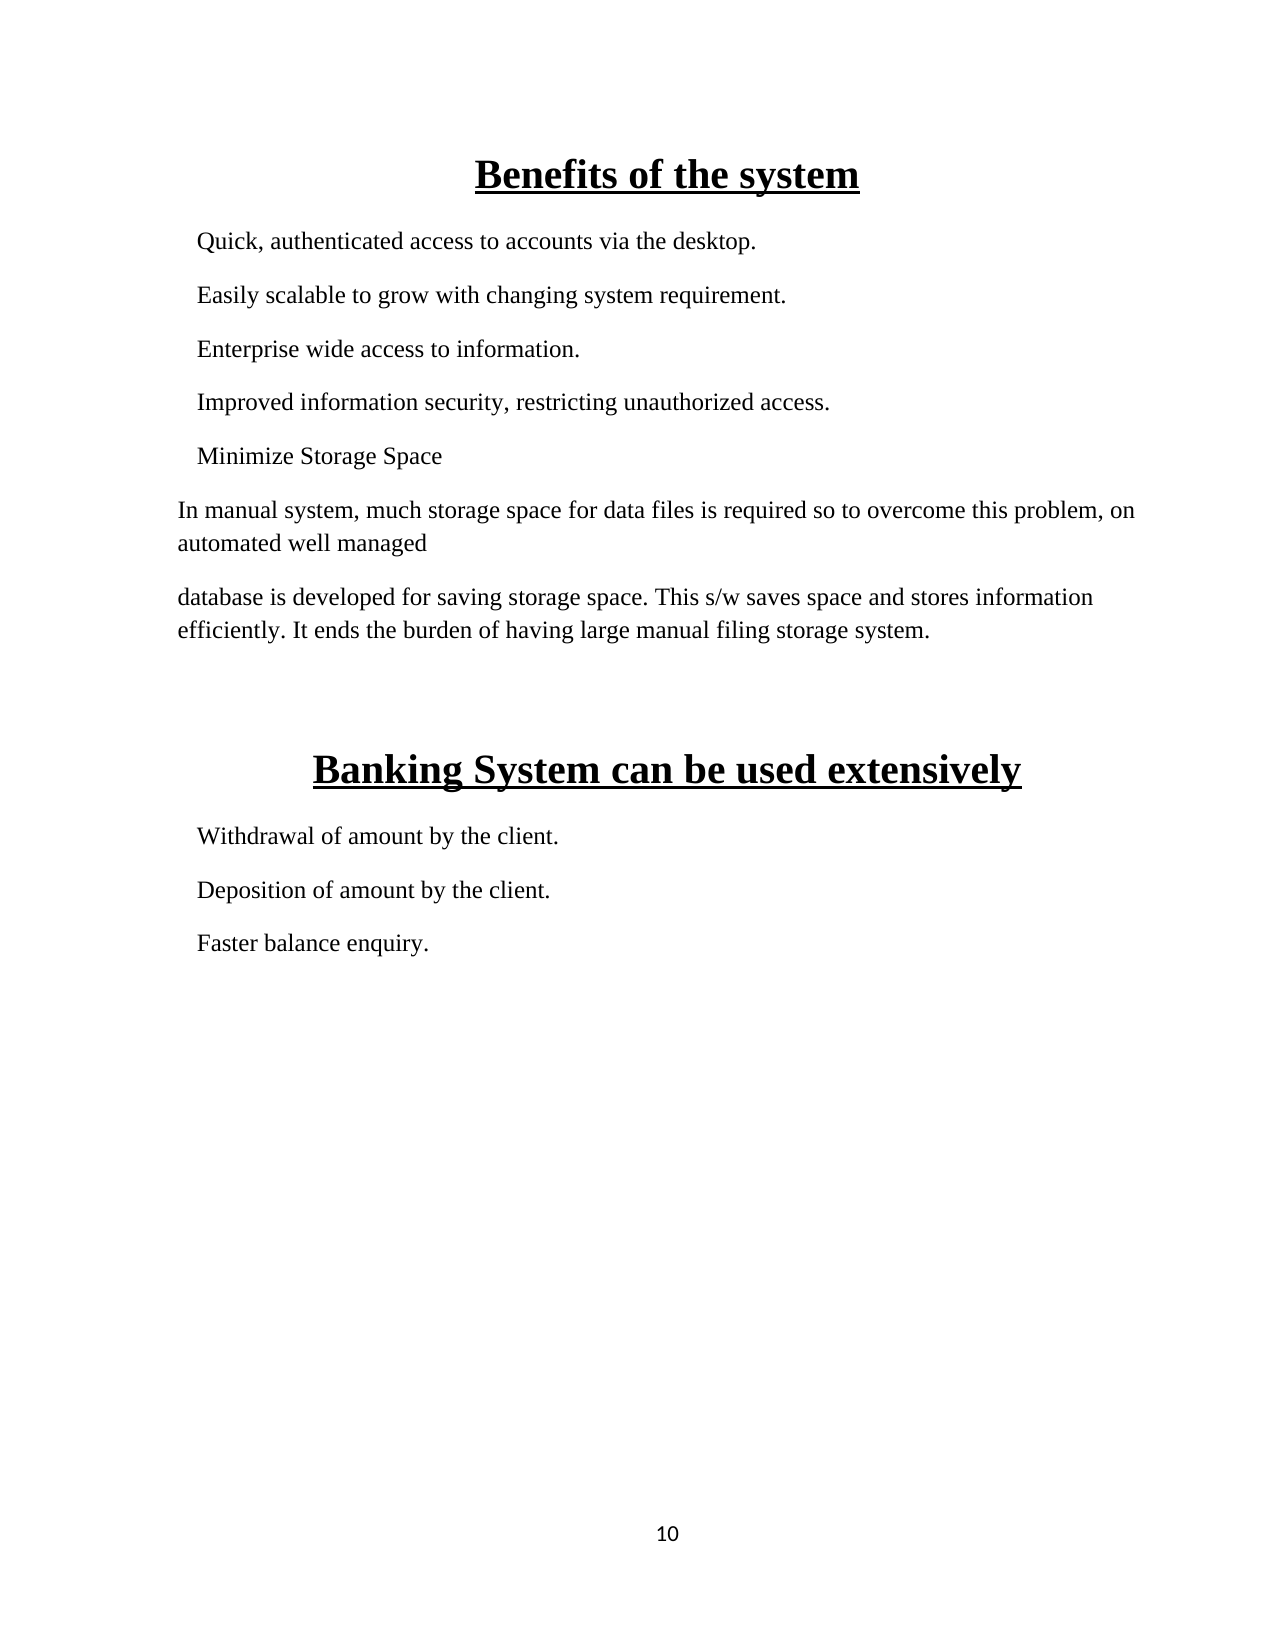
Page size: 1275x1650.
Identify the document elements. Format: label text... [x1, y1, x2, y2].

text Improved information security, restricting unauthorized access. [177, 387, 1157, 416]
text Enterprise wide access to information. [177, 334, 1157, 362]
text Deposition of amount by the client. [177, 875, 1157, 903]
text Faster balance enquiry. [177, 928, 1157, 957]
text database is developed for saving storage space. This s/w saves space and stores information efficiently. It ends the burden of having large manual filing storage system. [177, 582, 1157, 644]
text Withdrawal of amount by the client. [177, 821, 1157, 849]
text Banking System can be used extensively [177, 745, 1157, 793]
text Quick, authenticated access to accounts via the desktop. [177, 226, 1157, 255]
text In manual system, much storage space for data files is required so to overcome this problem, on automated well managed [177, 495, 1157, 557]
text Easily scalable to grow with changing system requirement. [177, 280, 1157, 308]
text Minimize Storage Space [177, 441, 1157, 470]
text Benefits of the system [177, 150, 1157, 198]
